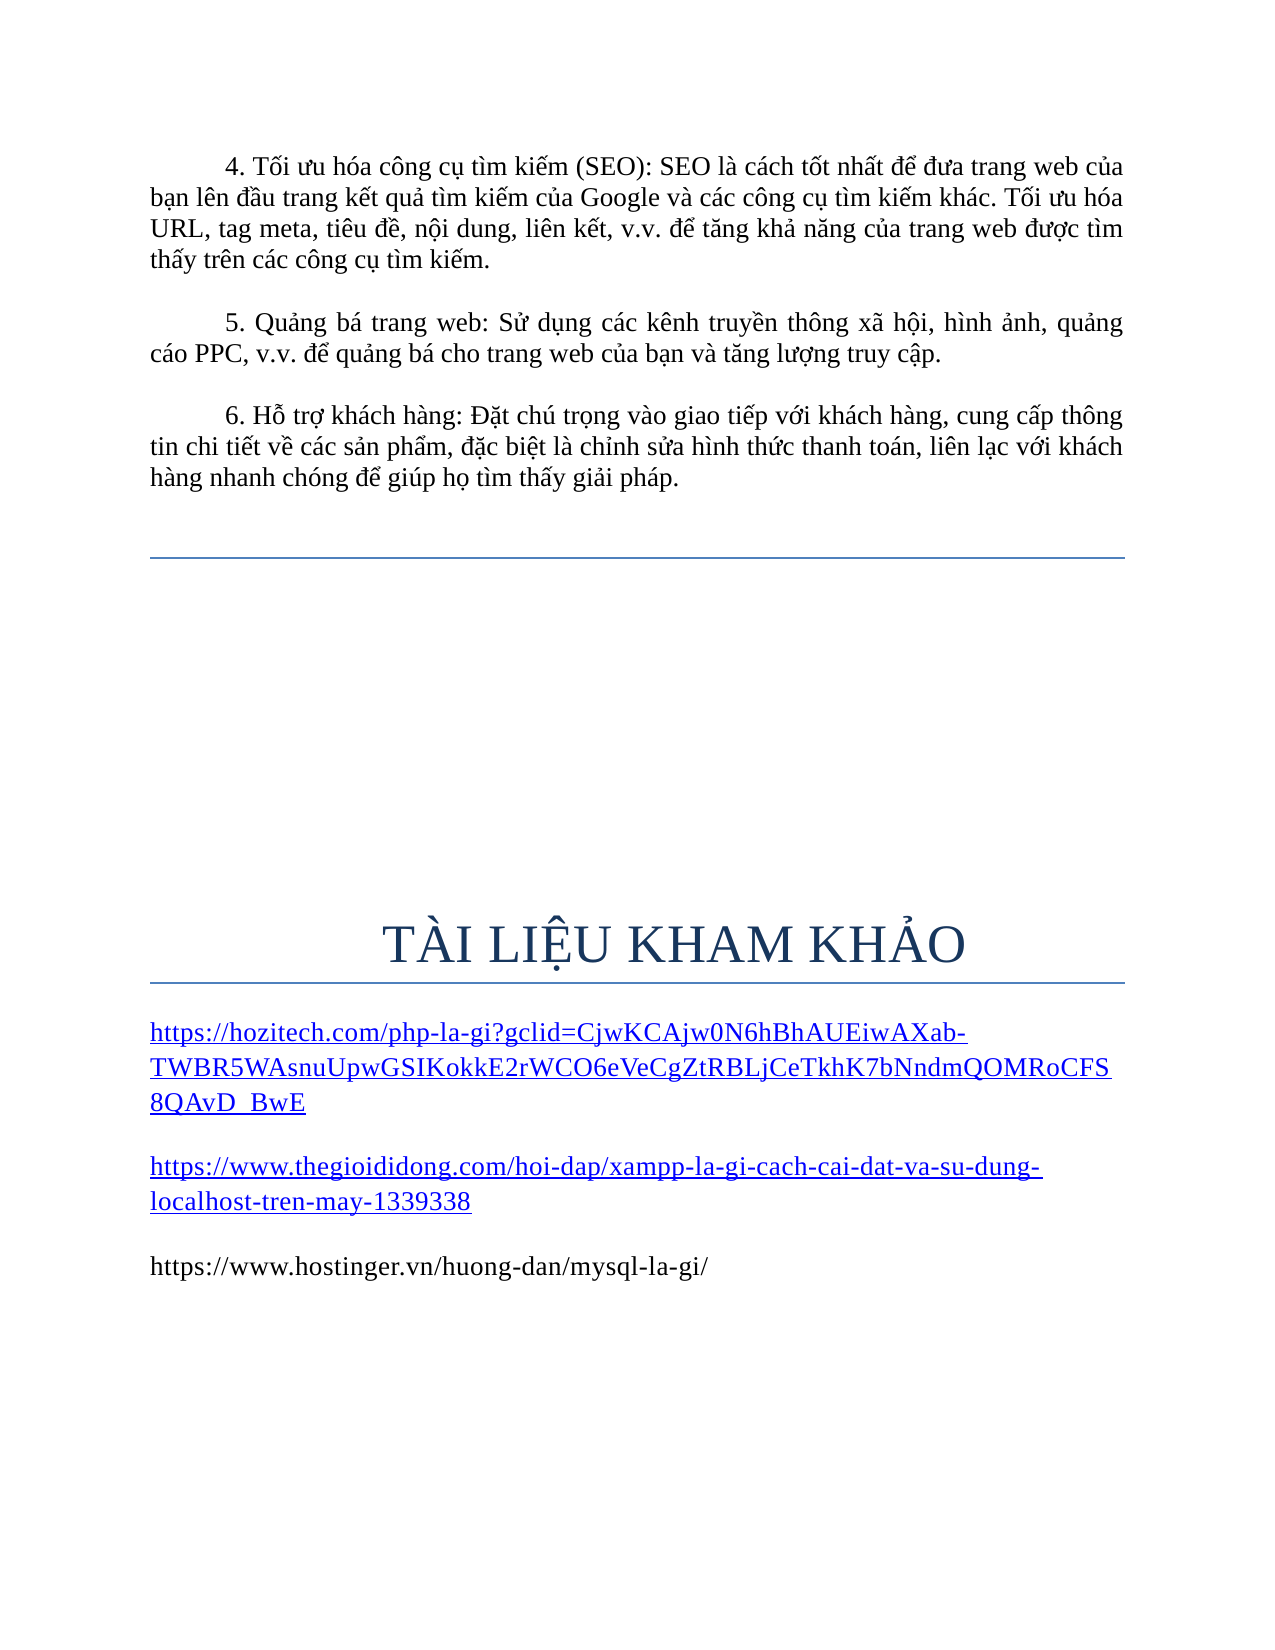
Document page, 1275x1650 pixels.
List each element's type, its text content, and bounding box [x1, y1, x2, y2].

text https://hozitech.com/php-la-gi?gclid=CjwKCAjw0N6hBhAUEiwAXab-TWBR5WAsnuUpwGSIKokkE2rWCO6eVeCgZtRBLjCeTkhK7bNndmQOMRoCFS8QAvD_BwE [150, 1016, 1125, 1117]
title 6. Hỗ trợ khách hàng: Đặt chú trọng vào giao tiếp với khách hàng, cung cấp thông tin chi tiết về các sản phẩm, đặc biệt là chỉnh sửa hình thức thanh toán, liên lạc với khách hàng nhanh chóng để giúp họ tìm thấy giải pháp. [150, 399, 1125, 557]
title 5. Quảng bá trang web: Sử dụng các kênh truyền thông xã hội, hình ảnh, quảng cáo PPC, v.v. để quảng bá cho trang web của bạn và tăng lượng truy cập. [150, 306, 1125, 368]
text https://www.thegioididong.com/hoi-dap/xampp-la-gi-cach-cai-dat-va-su-dung-localhost-tren-may-1339338 [150, 1150, 1125, 1217]
title TÀI LIỆU KHAM KHẢO [150, 912, 1125, 982]
title 4. Tối ưu hóa công cụ tìm kiếm (SEO): SEO là cách tốt nhất để đưa trang web của bạn lên đầu trang kết quả tìm kiếm của Google và các công cụ tìm kiếm khác. Tối ưu hóa URL, tag meta, tiêu đề, nội dung, liên kết, v.v. để tăng khả năng của trang web được tìm thấy trên các công cụ tìm kiếm. [150, 150, 1125, 274]
text https://www.hostinger.vn/huong-dan/mysql-la-gi/ [150, 1250, 1125, 1281]
